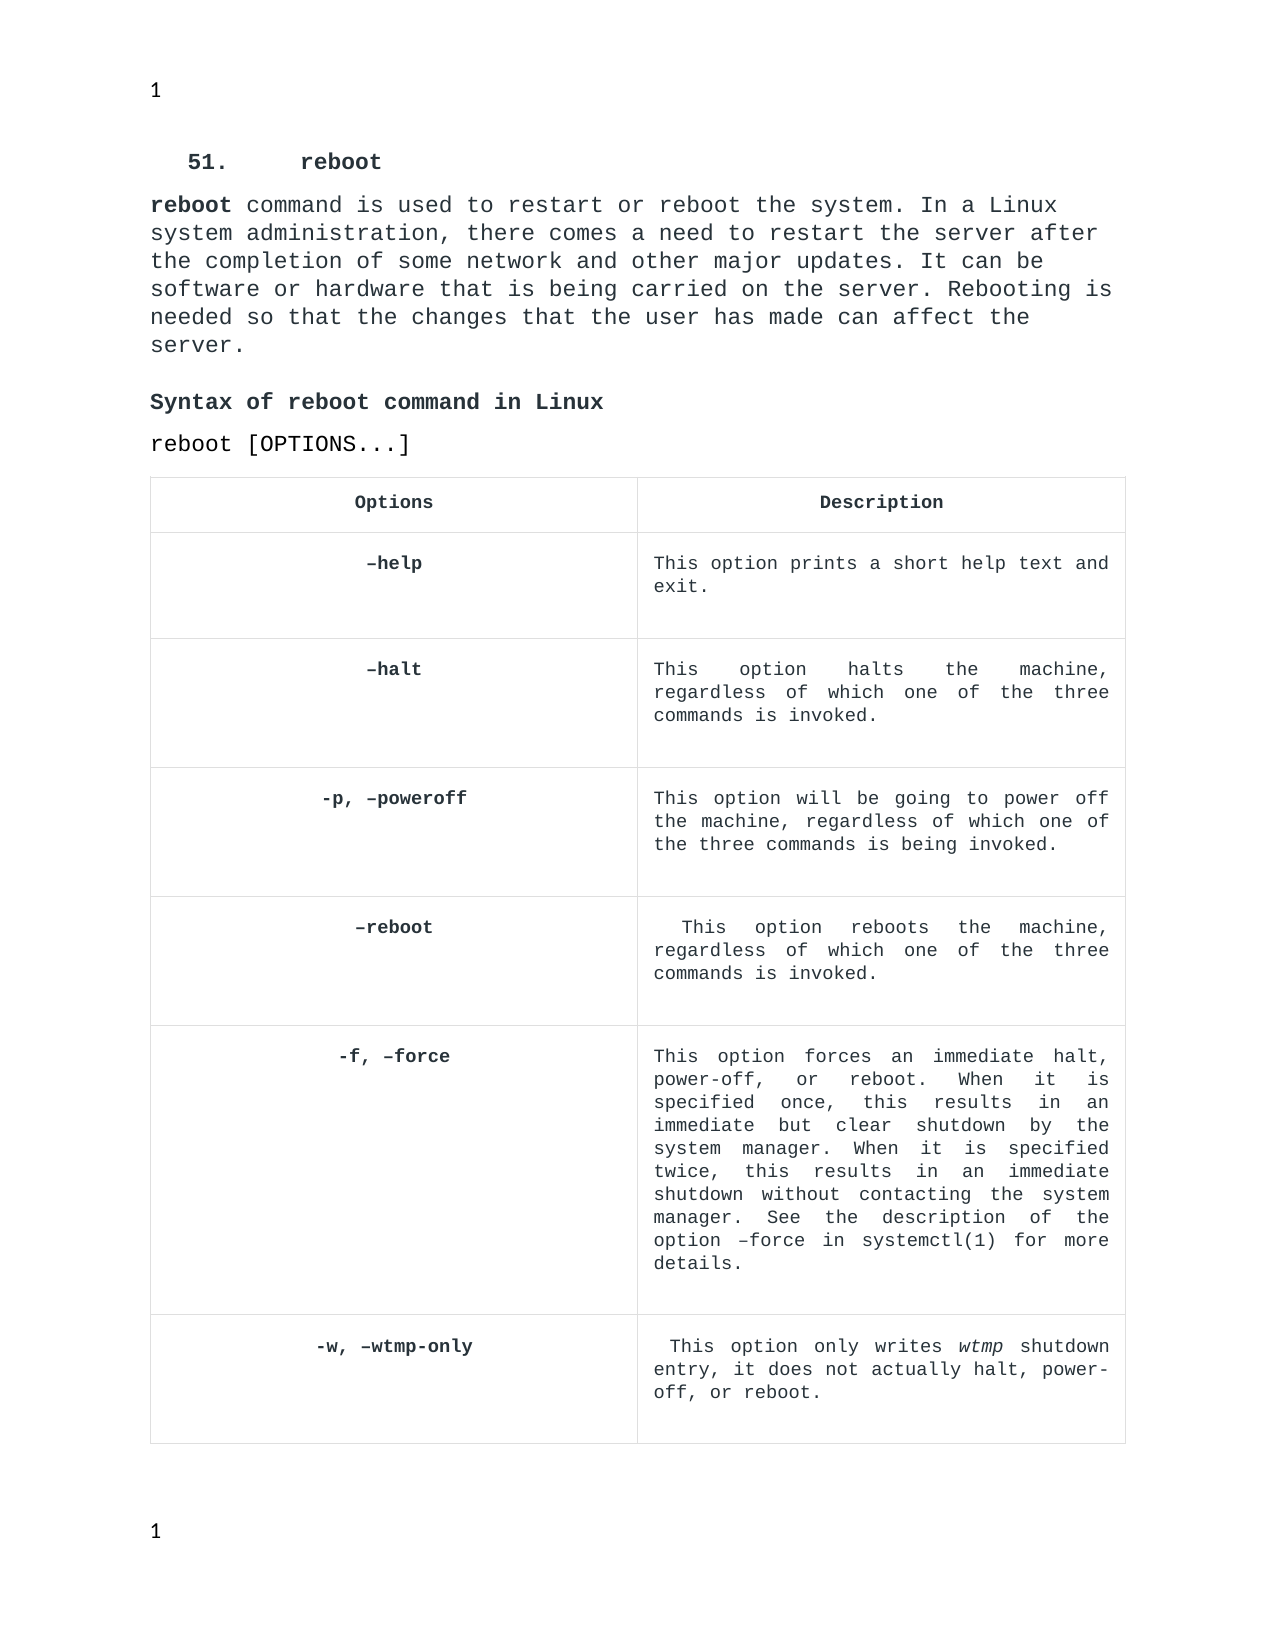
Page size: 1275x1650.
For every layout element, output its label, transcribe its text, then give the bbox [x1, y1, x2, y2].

table_cell -w, –wtmp-only [151, 1315, 637, 1443]
table_cell –reboot [151, 897, 637, 1025]
subtitle Syntax of reboot command in Linux [150, 390, 1125, 416]
table_cell This option will be going to power off the machine, regardless of which one of the three commands is being invoked. [638, 768, 1125, 896]
table_cell -p, –poweroff [151, 768, 637, 896]
list reboot [187, 150, 1125, 176]
table_cell This option forces an immediate halt, power-off, or reboot. When it is specified once, this results in an immediate but clear shutdown by the system manager. When it is specified twice, this results in an immediate shutdown without contacting the system manager. See the description of the option –force in systemctl(1) for more details. [638, 1026, 1125, 1314]
table_cell This option only writes wtmp shutdown entry, it does not actually halt, power-off, or reboot. [638, 1315, 1125, 1443]
table_cell This option halts the machine, regardless of which one of the three commands is invoked. [638, 639, 1125, 767]
table_cell This option reboots the machine, regardless of which one of the three commands is invoked. [638, 897, 1125, 1025]
table_cell –help [151, 533, 637, 638]
table_header Options [151, 478, 637, 531]
text reboot command is used to restart or reboot the system. In a Linux system administration, there comes a need to restart the server after the completion of some network and other major updates. It can be software or hardware that is being carried on the server. Rebooting is needed so that the changes that the user has made can affect the server. [150, 193, 1125, 359]
text reboot [OPTIONS...] [150, 433, 1125, 459]
table_cell This option prints a short help text and exit. [638, 533, 1125, 638]
table_header Description [638, 478, 1125, 531]
table_cell –halt [151, 639, 637, 767]
table_cell -f, –force [151, 1026, 637, 1314]
